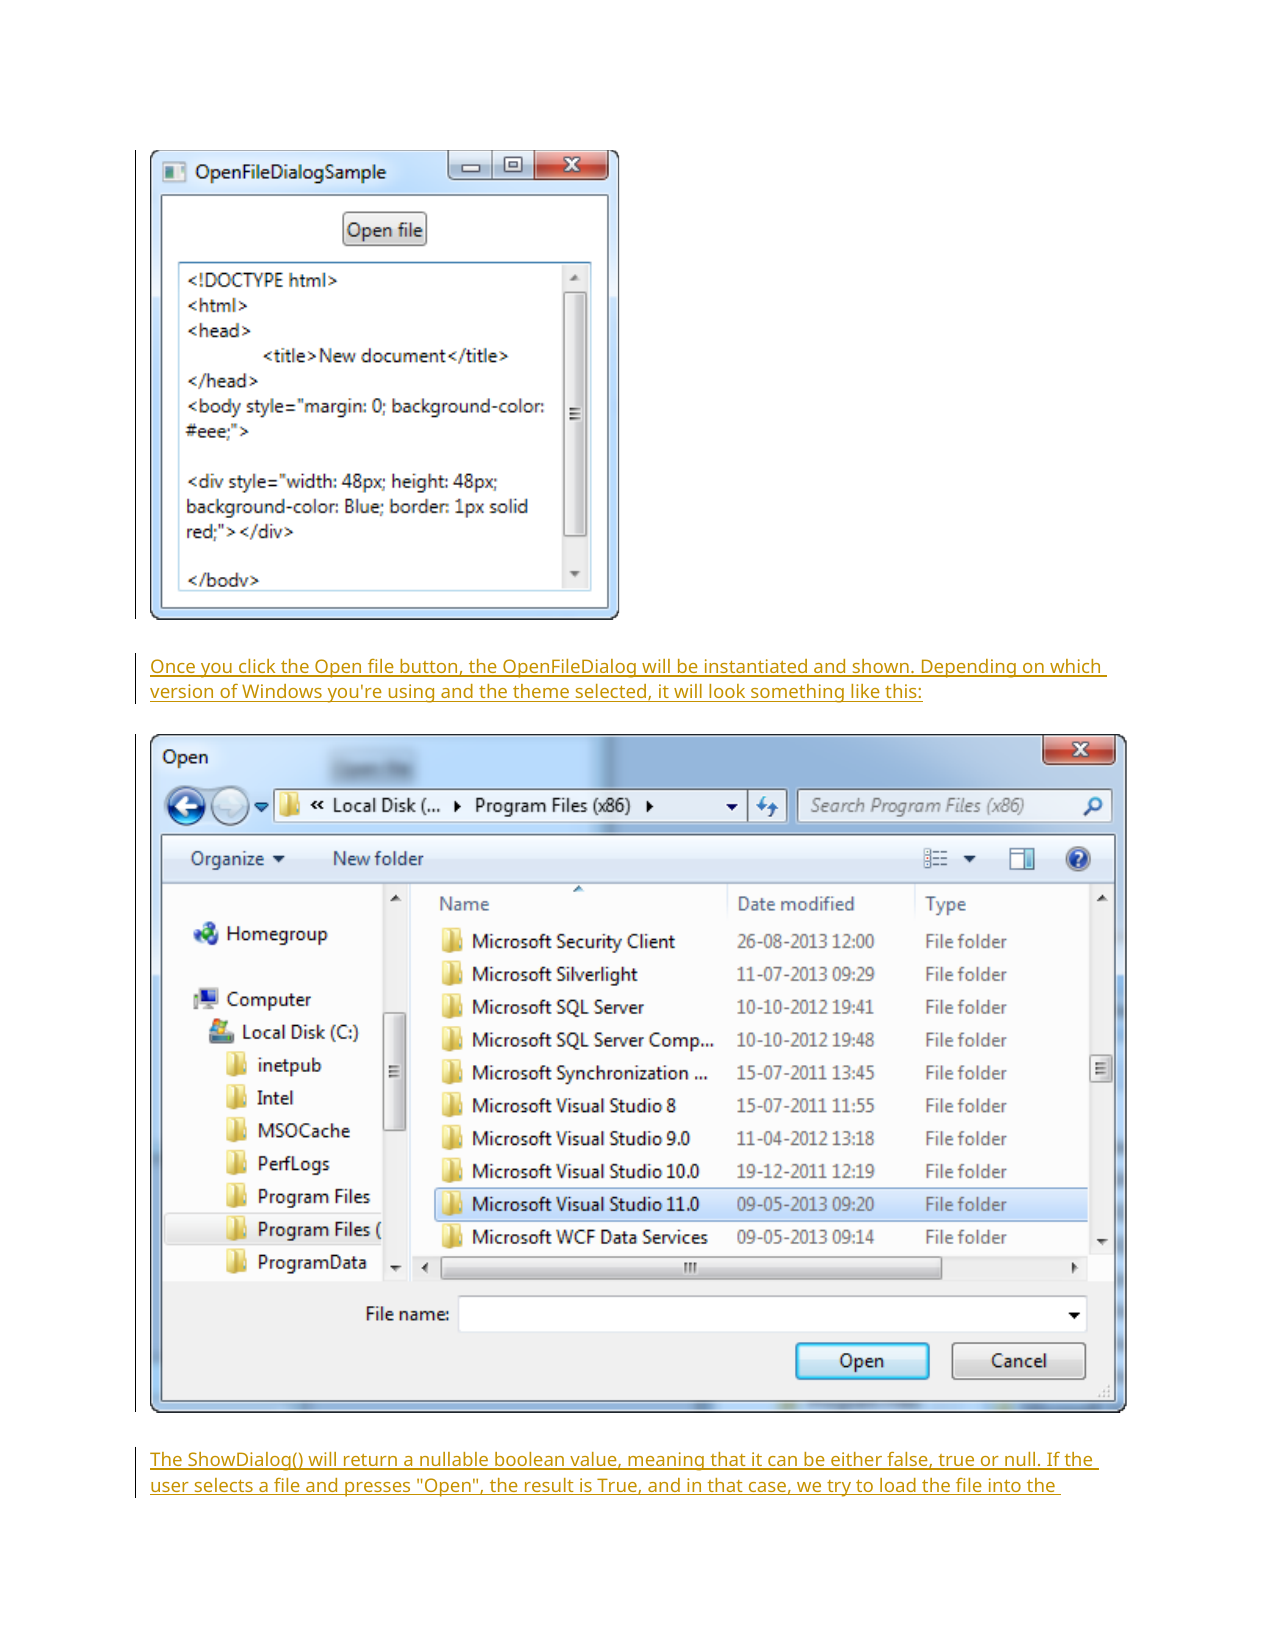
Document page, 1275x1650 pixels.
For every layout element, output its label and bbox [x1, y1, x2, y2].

picture [150, 150, 620, 620]
picture [150, 734, 1127, 1413]
